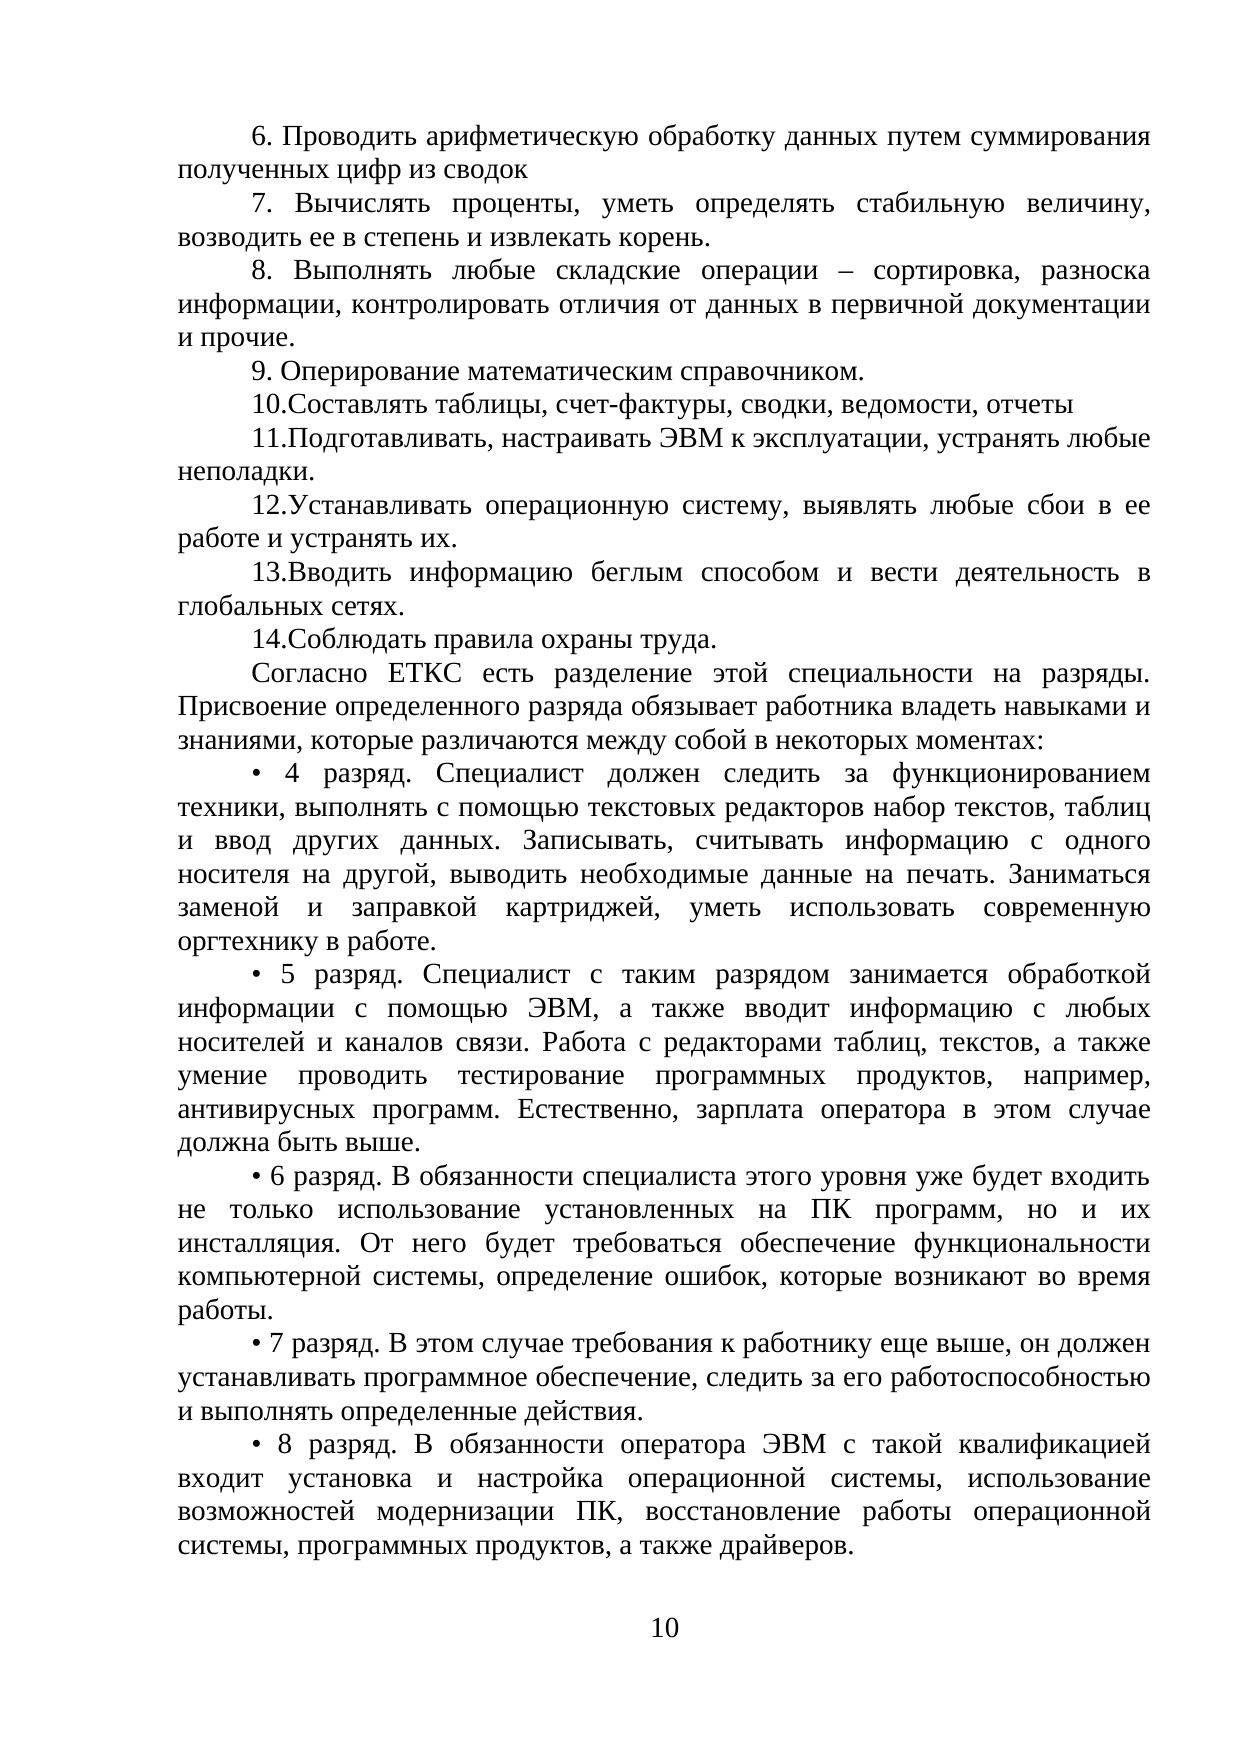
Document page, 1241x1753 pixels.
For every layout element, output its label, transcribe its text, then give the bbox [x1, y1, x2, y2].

text • 8 разряд. В обязанности оператора ЭВМ с такой квалификацией входит установка и настройка операционной системы, использование возможностей модернизации ПК, восстановление работы операционной системы, программных продуктов, а также драйверов. [177, 1426, 1152, 1560]
text 6. Проводить арифметическую обработку данных путем суммирования полученных цифр из сводок [177, 118, 1152, 185]
text 11.Подготавливать, настраивать ЭВМ к эксплуатации, устранять любые неполадки. [177, 420, 1152, 487]
text 13.Вводить информацию беглым способом и вести деятельность в глобальных сетях. [177, 554, 1152, 621]
text 10.Составлять таблицы, счет-фактуры, сводки, ведомости, отчеты [177, 386, 1152, 420]
text • 4 разряд. Специалист должен следить за функционированием техники, выполнять с помощью текстовых редакторов набор текстов, таблиц и ввод других данных. Записывать, считывать информацию с одного носителя на другой, выводить необходимые данные на печать. Заниматься заменой и заправкой картриджей, уметь использовать современную оргтехнику в работе. [177, 755, 1152, 957]
text 12.Устанавливать операционную систему, выявлять любые сбои в ее работе и устранять их. [177, 487, 1152, 554]
text 7. Вычислять проценты, уметь определять стабильную величину, возводить ее в степень и извлекать корень. [177, 185, 1152, 252]
text • 6 разряд. В обязанности специалиста этого уровня уже будет входить не только использование установленных на ПК программ, но и их инсталляция. От него будет требоваться обеспечение функциональности компьютерной системы, определение ошибок, которые возникают во время работы. [177, 1158, 1152, 1326]
text • 7 разряд. В этом случае требования к работнику еще выше, он должен устанавливать программное обеспечение, следить за его работоспособностью и выполнять определенные действия. [177, 1326, 1152, 1426]
text 9. Оперирование математическим справочником. [177, 353, 1152, 386]
text 14.Соблюдать правила охраны труда. [177, 621, 1152, 655]
text Согласно ЕТКС есть разделение этой специальности на разряды. Присвоение определенного разряда обязывает работника владеть навыками и знаниями, которые различаются между собой в некоторых моментах: [177, 655, 1152, 755]
text 8. Выполнять любые складские операции – сортировка, разноска информации, контролировать отличия от данных в первичной документации и прочие. [177, 252, 1152, 353]
text • 5 разряд. Специалист с таким разрядом занимается обработкой информации с помощью ЭВМ, а также вводит информацию с любых носителей и каналов связи. Работа с редакторами таблиц, текстов, а также умение проводить тестирование программных продуктов, например, антивирусных программ. Естественно, зарплата оператора в этом случае должна быть выше. [177, 957, 1152, 1158]
